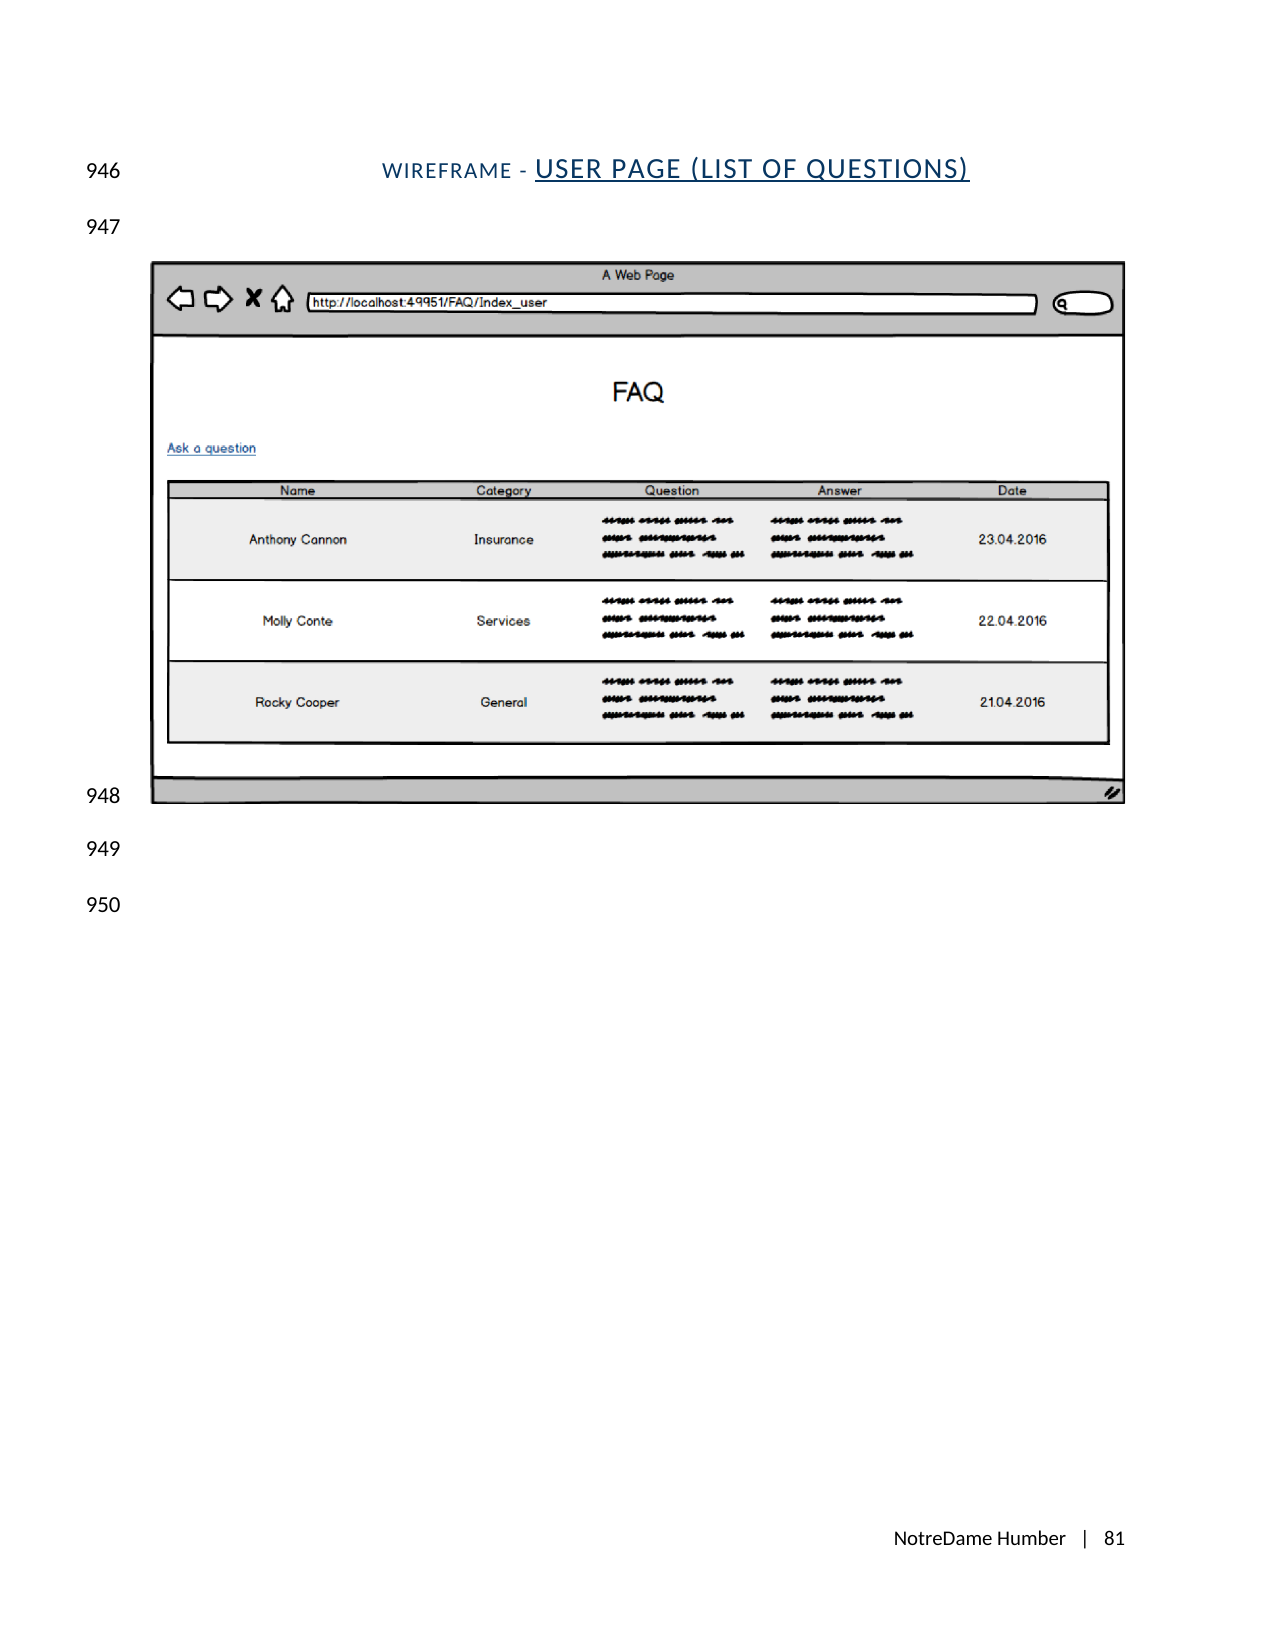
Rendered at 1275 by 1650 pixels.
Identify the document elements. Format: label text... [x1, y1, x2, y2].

picture [150, 261, 1125, 804]
subtitle Wireframe - User Page (List of questions) [150, 150, 1125, 186]
